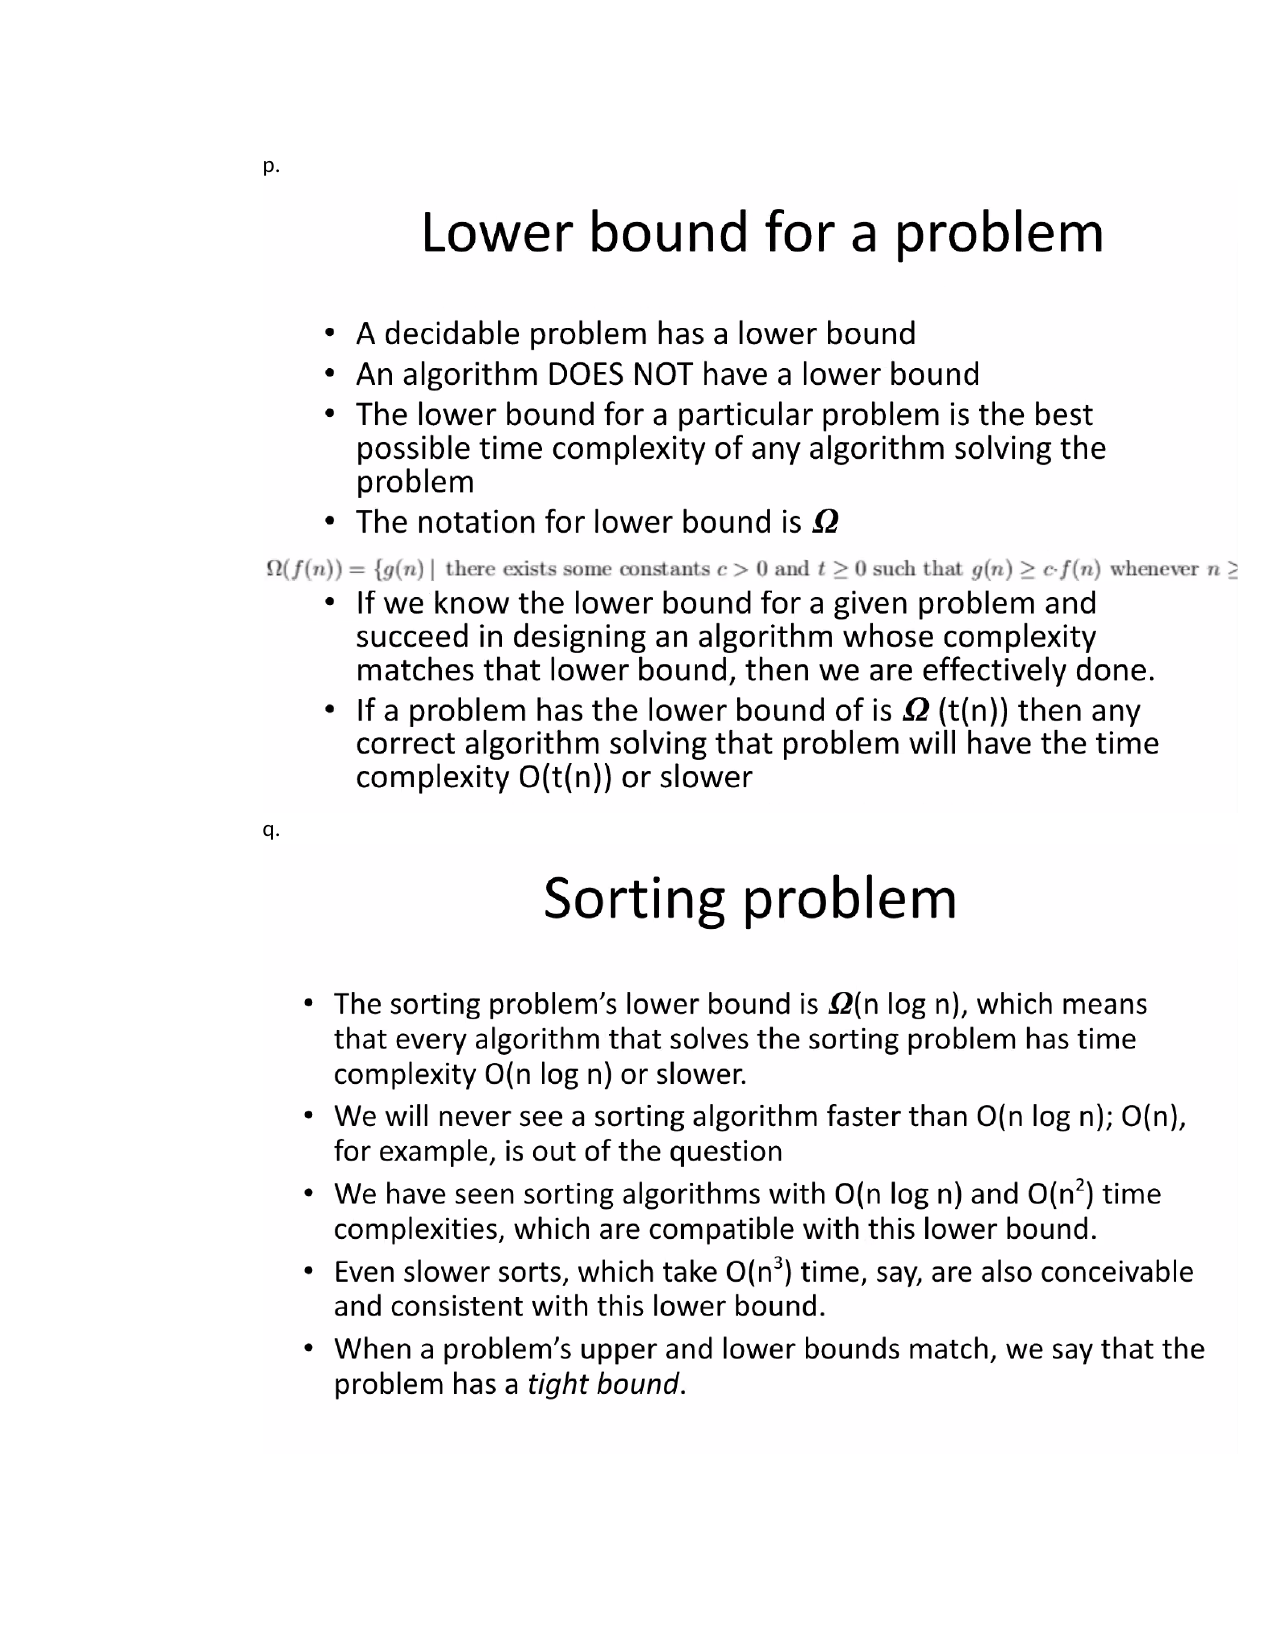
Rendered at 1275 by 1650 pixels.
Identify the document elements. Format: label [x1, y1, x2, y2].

picture [262, 180, 1238, 813]
picture [262, 844, 1238, 1454]
